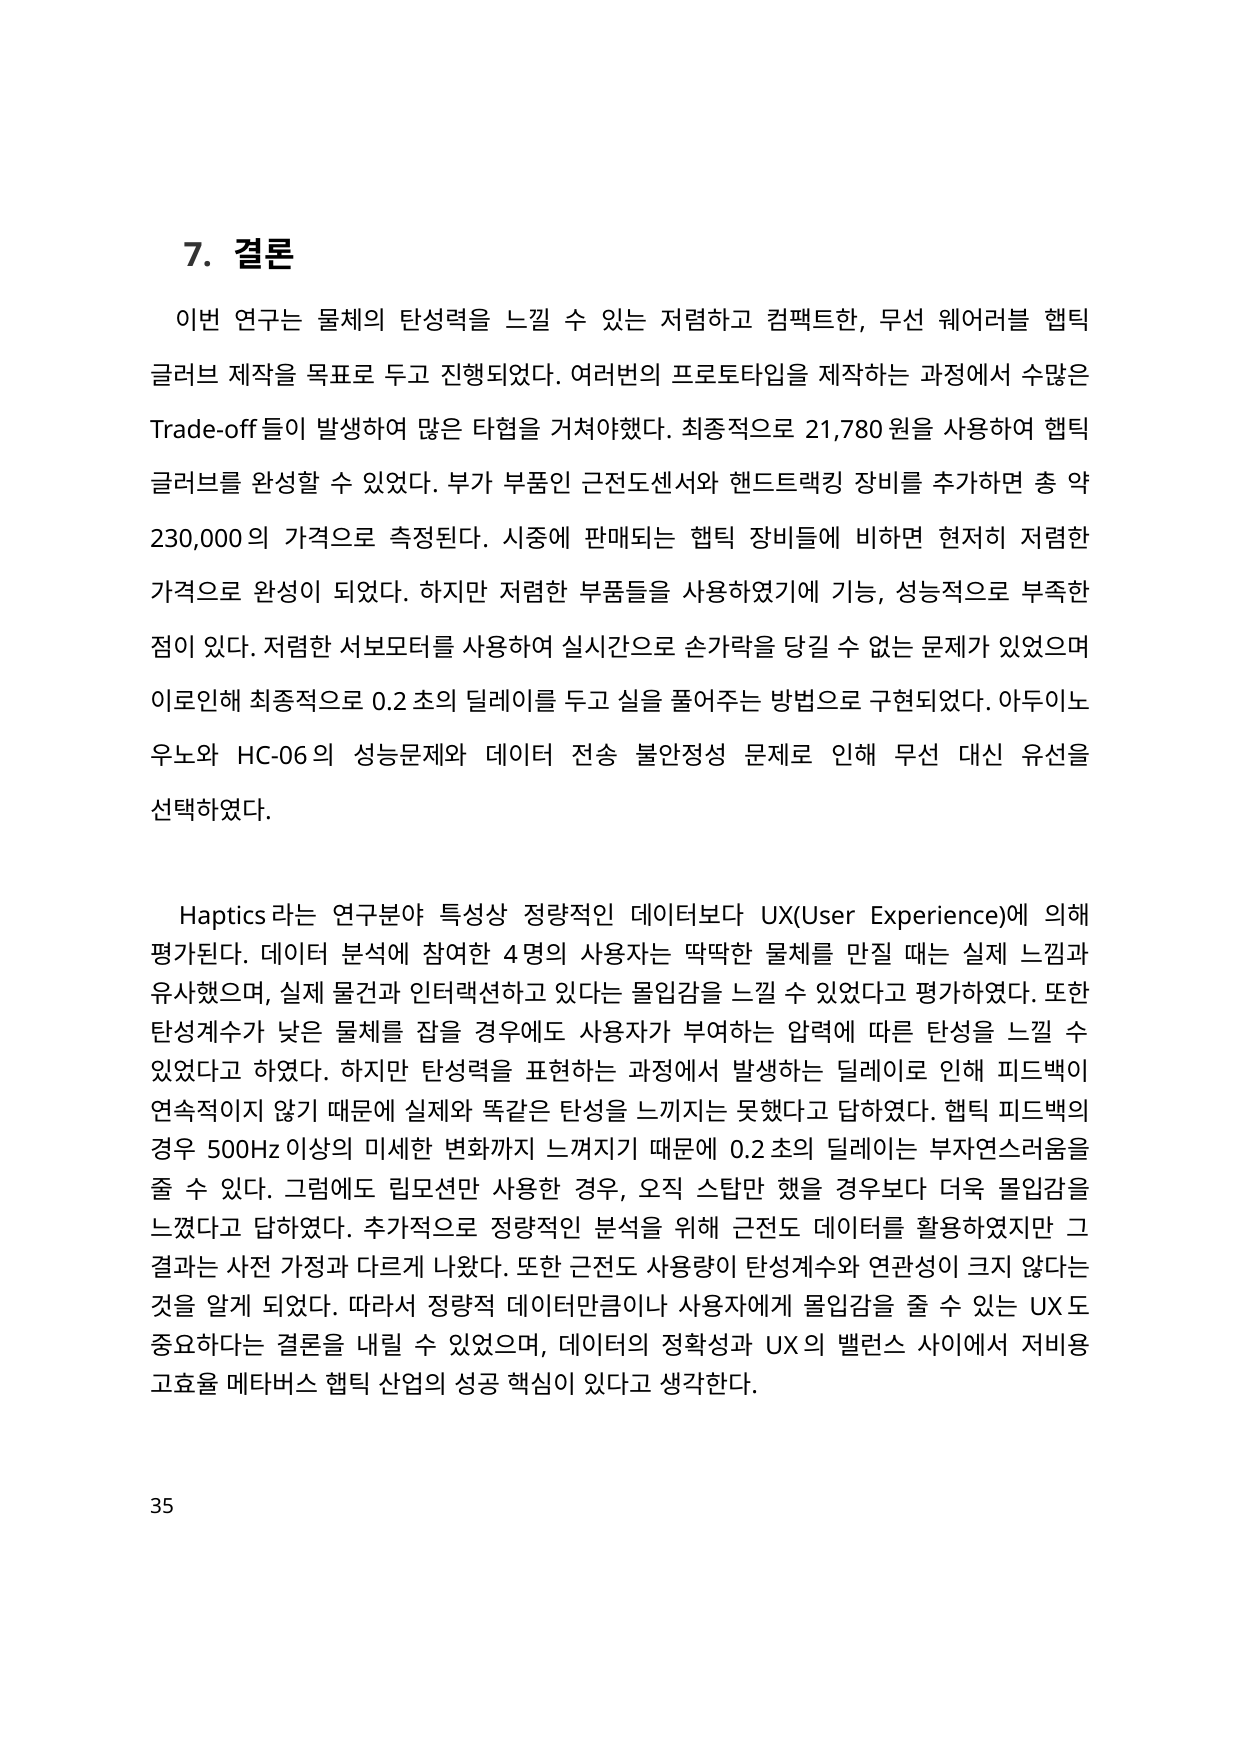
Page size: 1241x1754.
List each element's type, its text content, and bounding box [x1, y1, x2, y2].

text 이번 연구는 물체의 탄성력을 느낄 수 있는 저렴하고 컴팩트한, 무선 웨어러블 햅틱 글러브 제작을 목표로 두고 진행되었다. 여러번의 프로토타입을 제작하는 과정에서 수많은 Trade-off들이 발생하여 많은 타협을 거쳐야했다. 최종적으로 21,780원을 사용하여 햅틱 글러브를 완성할 수 있었다. 부가 부품인 근전도센서와 핸드트랙킹 장비를 추가하면 총 약230,000의 가격으로 측정된다. 시중에 판매되는 햅틱 장비들에 비하면 현저히 저렴한 가격으로 완성이 되었다. 하지만 저렴한 부품들을 사용하였기에 기능, 성능적으로 부족한 점이 있다. 저렴한 서보모터를 사용하여 실시간으로 손가락을 당길 수 없는 문제가 있었으며 이로인해 최종적으로 0.2초의 딜레이를 두고 실을 풀어주는 방법으로 구현되었다. 아두이노 우노와 HC-06의 성능문제와 데이터 전송 불안정성 문제로 인해 무선 대신 유선을 선택하였다. [150, 301, 1090, 826]
text Haptics라는 연구분야 특성상 정량적인 데이터보다 UX(User Experience)에 의해 평가된다. 데이터 분석에 참여한 4명의 사용자는 딱딱한 물체를 만질 때는 실제 느낌과 유사했으며, 실제 물건과 인터랙션하고 있다는 몰입감을 느낄 수 있었다고 평가하였다. 또한 탄성계수가 낮은 물체를 잡을 경우에도 사용자가 부여하는 압력에 따른 탄성을 느낄 수 있었다고 하였다. 하지만 탄성력을 표현하는 과정에서 발생하는 딜레이로 인해 피드백이 연속적이지 않기 때문에 실제와 똑같은 탄성을 느끼지는 못했다고 답하였다. 햅틱 피드백의 경우 500Hz이상의 미세한 변화까지 느껴지기 때문에 0.2초의 딜레이는 부자연스러움을 줄 수 있다. 그럼에도 립모션만 사용한 경우, 오직 스탑만 했을 경우보다 더욱 몰입감을 느꼈다고 답하였다. 추가적으로 정량적인 분석을 위해 근전도 데이터를 활용하였지만 그 결과는 사전 가정과 다르게 나왔다. 또한 근전도 사용량이 탄성계수와 연관성이 크지 않다는 것을 알게 되었다. 따라서 정량적 데이터만큼이나 사용자에게 몰입감을 줄 수 있는 UX도 중요하다는 결론을 내릴 수 있었으며, 데이터의 정확성과 UX의 밸런스 사이에서 저비용 고효율 메타버스 햅틱 산업의 성공 핵심이 있다고 생각한다. [150, 896, 1090, 1401]
list 결론 [150, 228, 1090, 277]
